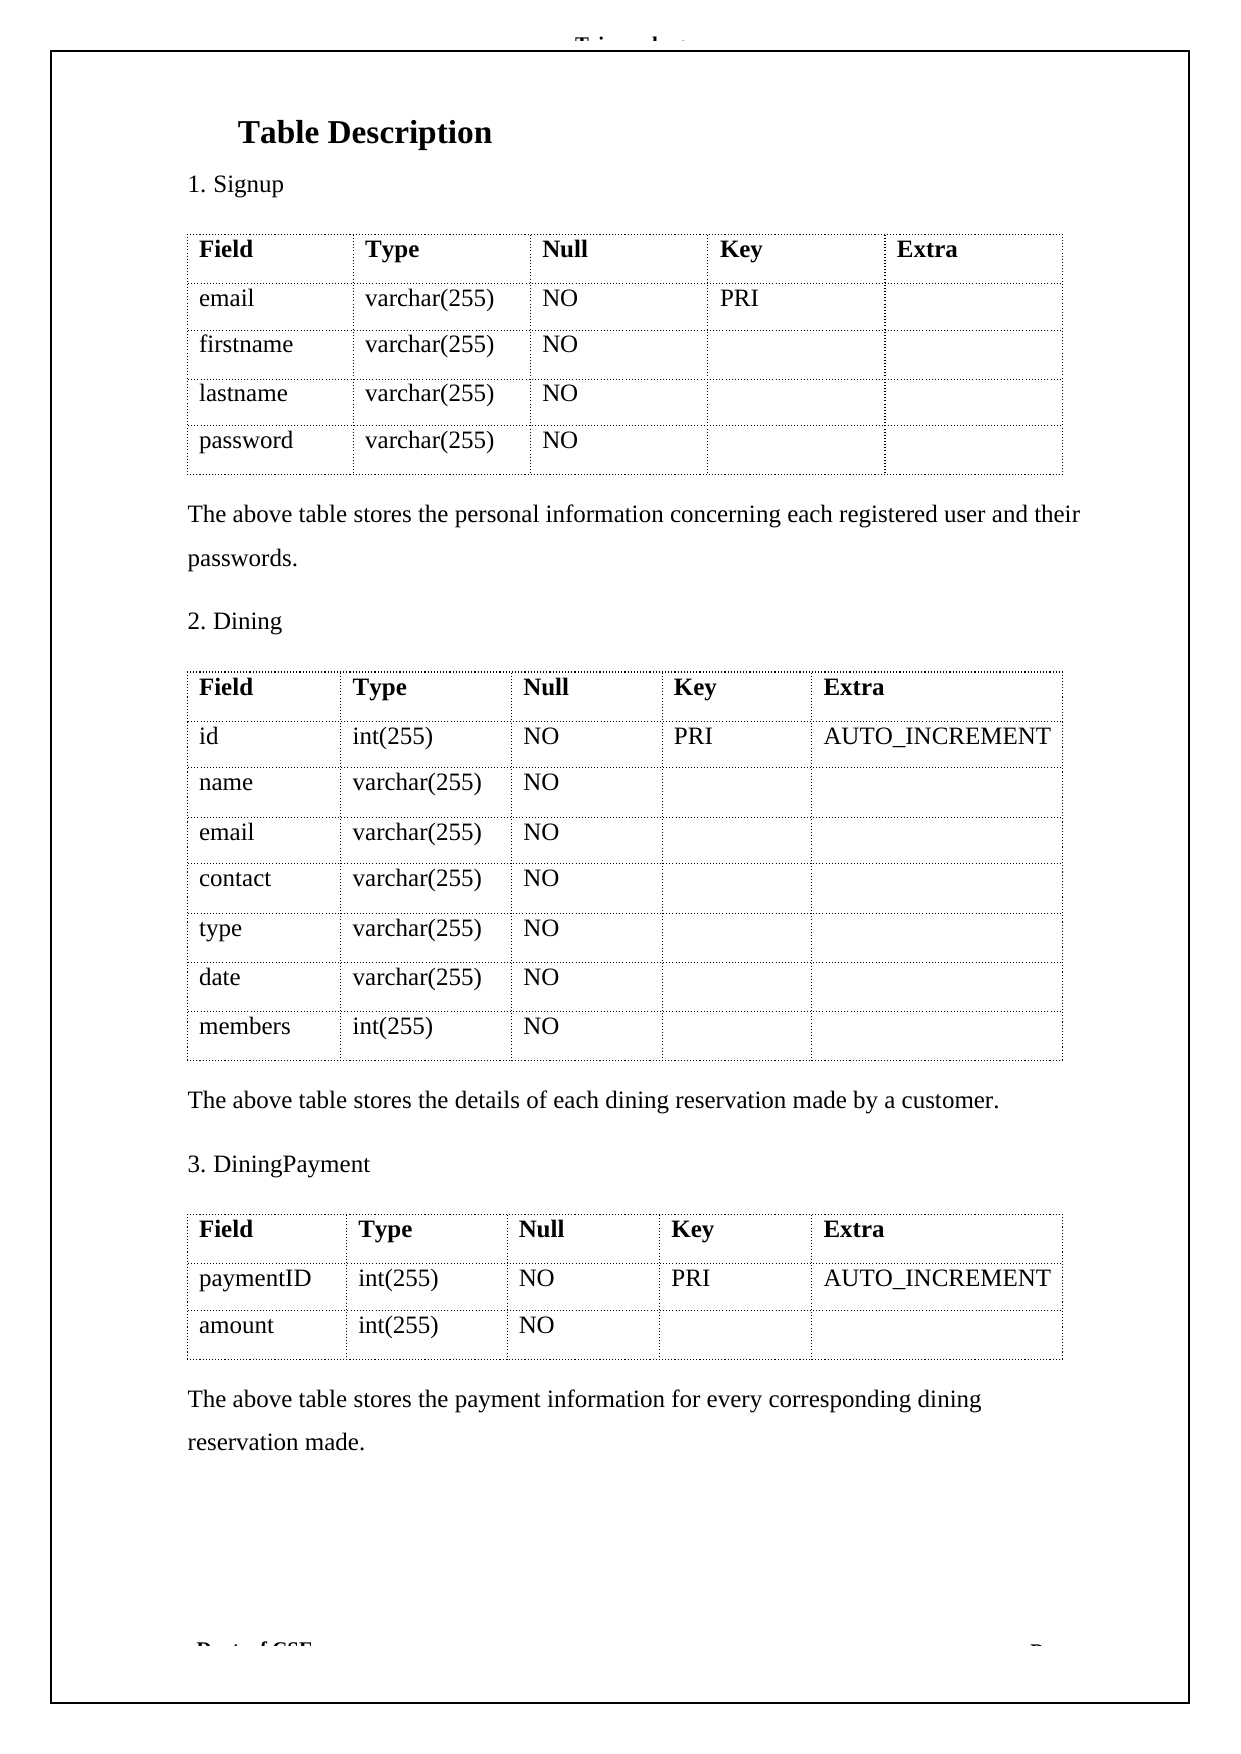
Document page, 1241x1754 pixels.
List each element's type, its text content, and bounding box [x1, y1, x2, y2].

table_cell int(255) [347, 1310, 507, 1359]
table_cell email [188, 817, 341, 863]
table_cell [812, 863, 1062, 913]
table_header Null [507, 1214, 659, 1263]
table_cell [812, 913, 1062, 962]
table_cell [812, 962, 1062, 1011]
table_cell NO [531, 425, 708, 474]
table_cell firstname [188, 330, 354, 378]
table_cell NO [512, 962, 662, 1011]
table_cell AUTO_INCREMENT [812, 721, 1062, 767]
table_cell PRI [660, 1263, 812, 1310]
table_cell int(255) [347, 1263, 507, 1310]
table_header Null [531, 234, 708, 283]
table_header Field [188, 234, 354, 283]
table_cell contact [188, 863, 341, 913]
table_cell date [188, 962, 341, 1011]
subtitle Table Description [187, 112, 1140, 150]
table_cell id [188, 721, 341, 767]
table_cell [885, 330, 1063, 378]
table_header Field [188, 1214, 347, 1263]
table_header Type [347, 1214, 507, 1263]
table_cell varchar(255) [341, 913, 512, 962]
table_cell NO [531, 379, 708, 425]
list Dining [187, 606, 1140, 635]
table_header Type [354, 234, 531, 283]
table_cell [812, 1310, 1062, 1359]
table_cell NO [512, 913, 662, 962]
table_cell int(255) [341, 1011, 512, 1060]
table_header Key [662, 671, 812, 721]
list Signup [187, 169, 1140, 197]
table_cell type [188, 913, 341, 962]
table_header Field [188, 671, 341, 721]
list DiningPayment [187, 1149, 1140, 1178]
table_cell name [188, 767, 341, 817]
table_cell NO [507, 1263, 659, 1310]
table_cell varchar(255) [341, 817, 512, 863]
table_cell PRI [708, 283, 885, 329]
table_cell [812, 767, 1062, 817]
table_cell paymentID [188, 1263, 347, 1310]
table_header Key [708, 234, 885, 283]
table_cell varchar(255) [354, 330, 531, 378]
table_cell NO [512, 863, 662, 913]
table_cell [885, 425, 1063, 474]
table_cell NO [512, 721, 662, 767]
table_cell NO [531, 283, 708, 329]
table_header Null [512, 671, 662, 721]
table_cell [662, 817, 812, 863]
table_cell [662, 767, 812, 817]
table_cell NO [507, 1310, 659, 1359]
table_cell [662, 863, 812, 913]
table_cell [662, 913, 812, 962]
table_cell NO [531, 330, 708, 378]
text The above table stores the details of each dining reservation made by a customer. [187, 1086, 1140, 1114]
table_cell varchar(255) [341, 962, 512, 1011]
table_cell [708, 330, 885, 378]
table_cell amount [188, 1310, 347, 1359]
table_cell int(255) [341, 721, 512, 767]
table_cell [708, 379, 885, 425]
table_cell [812, 817, 1062, 863]
table_cell [662, 1011, 812, 1060]
table_cell varchar(255) [354, 425, 531, 474]
table_cell [885, 379, 1063, 425]
table_header Type [341, 671, 512, 721]
table_cell [662, 962, 812, 1011]
table_cell members [188, 1011, 341, 1060]
table_header Key [660, 1214, 812, 1263]
table_cell NO [512, 817, 662, 863]
table_header Extra [812, 671, 1062, 721]
table_cell PRI [662, 721, 812, 767]
table_cell lastname [188, 379, 354, 425]
text The above table stores the personal information concerning each registered user and their passwords. [187, 499, 1140, 572]
table_header Extra [885, 234, 1063, 283]
text The above table stores the payment information for every corresponding dining reservation made. [187, 1384, 1089, 1456]
table_cell varchar(255) [354, 283, 531, 329]
table_cell NO [512, 1011, 662, 1060]
table_cell NO [512, 767, 662, 817]
table_cell varchar(255) [341, 863, 512, 913]
table_cell [660, 1310, 812, 1359]
table_cell email [188, 283, 354, 329]
table_cell [708, 425, 885, 474]
table_header Extra [812, 1214, 1062, 1263]
table_cell password [188, 425, 354, 474]
table_cell [885, 283, 1063, 329]
table_cell varchar(255) [354, 379, 531, 425]
table_cell AUTO_INCREMENT [812, 1263, 1062, 1310]
table_cell [812, 1011, 1062, 1060]
table_cell varchar(255) [341, 767, 512, 817]
